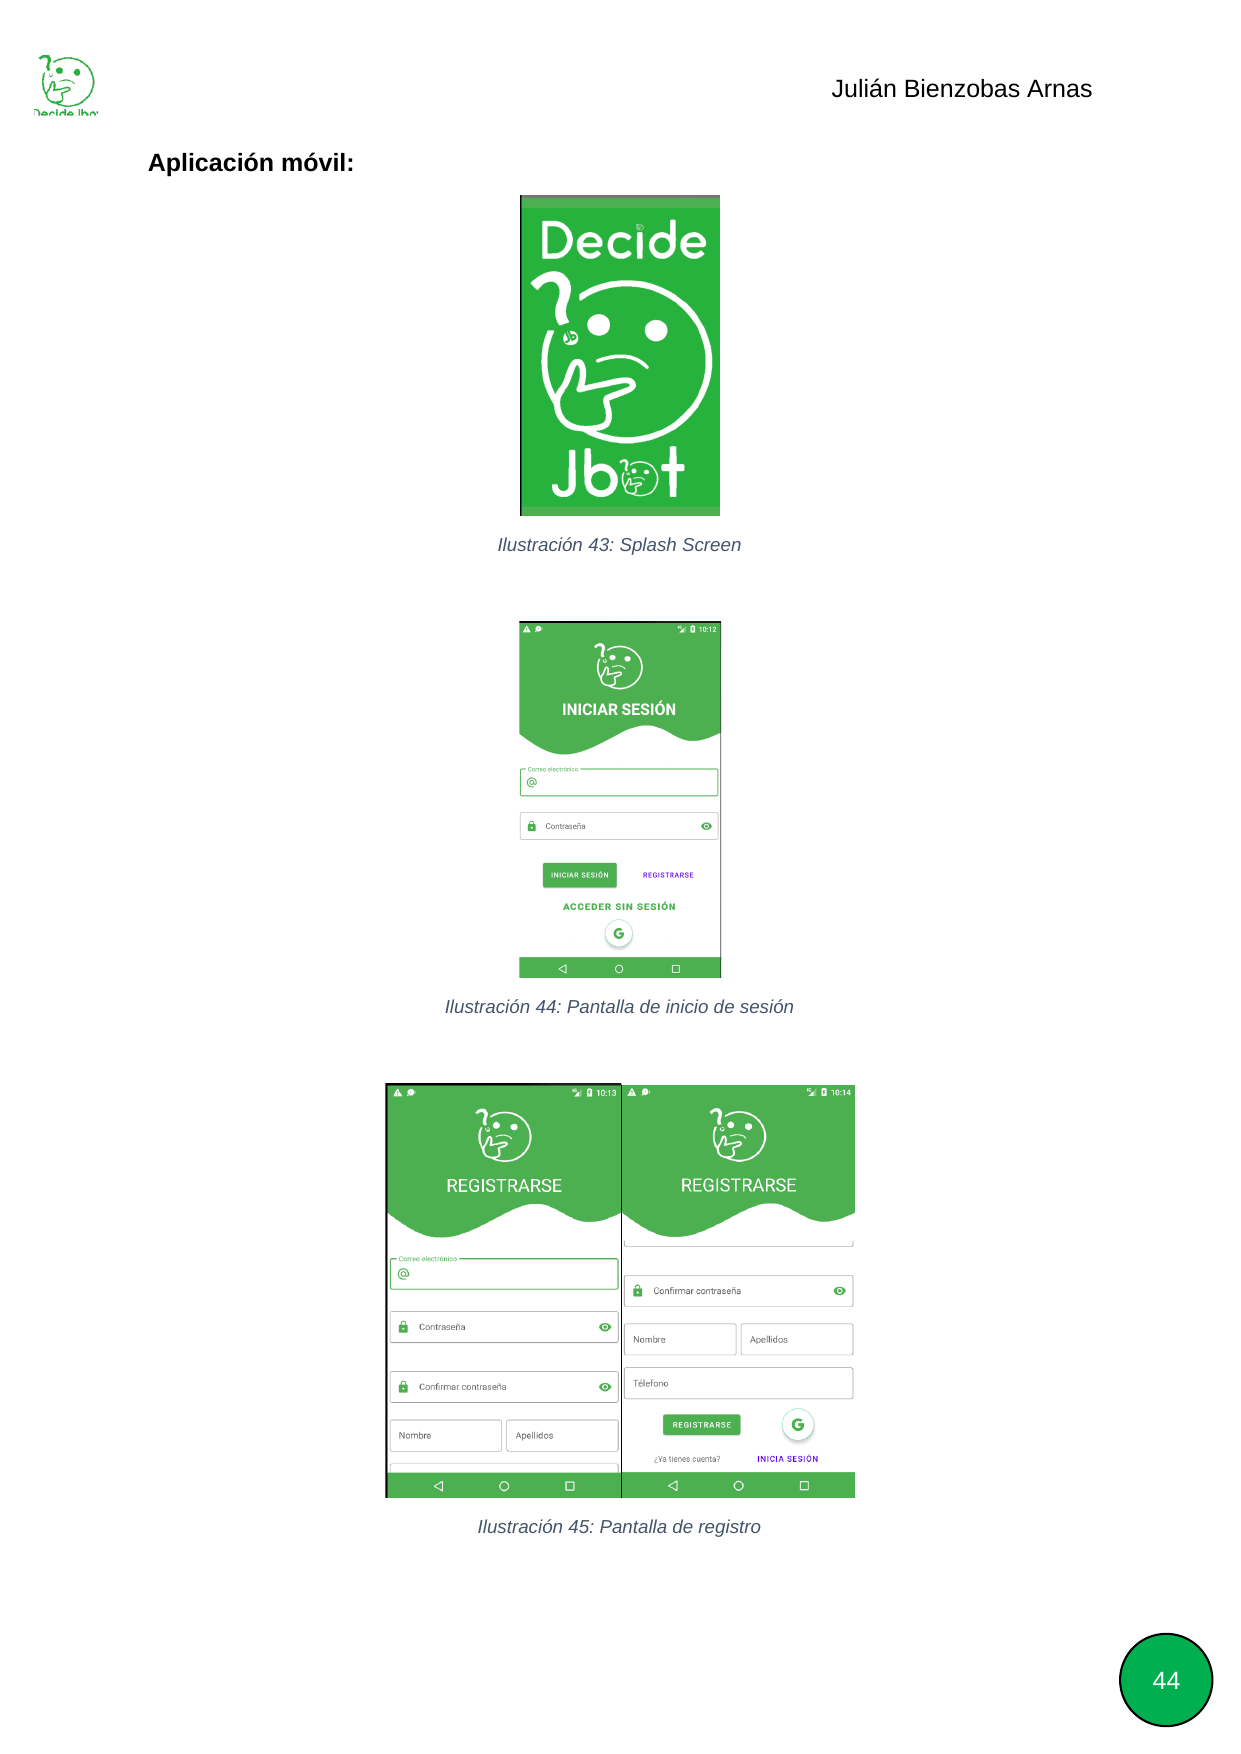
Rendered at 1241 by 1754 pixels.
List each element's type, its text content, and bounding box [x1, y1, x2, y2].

picture [519, 621, 722, 978]
text Aplicación móvil: [148, 148, 1092, 176]
picture [385, 1083, 855, 1498]
text Ilustración 45: Pantalla de registro [148, 1516, 1092, 1538]
picture [520, 195, 720, 516]
picture [32, 55, 99, 114]
text Ilustración 43: Splash Screen [148, 534, 1092, 555]
text Ilustración 44: Pantalla de inicio de sesión [148, 996, 1092, 1018]
